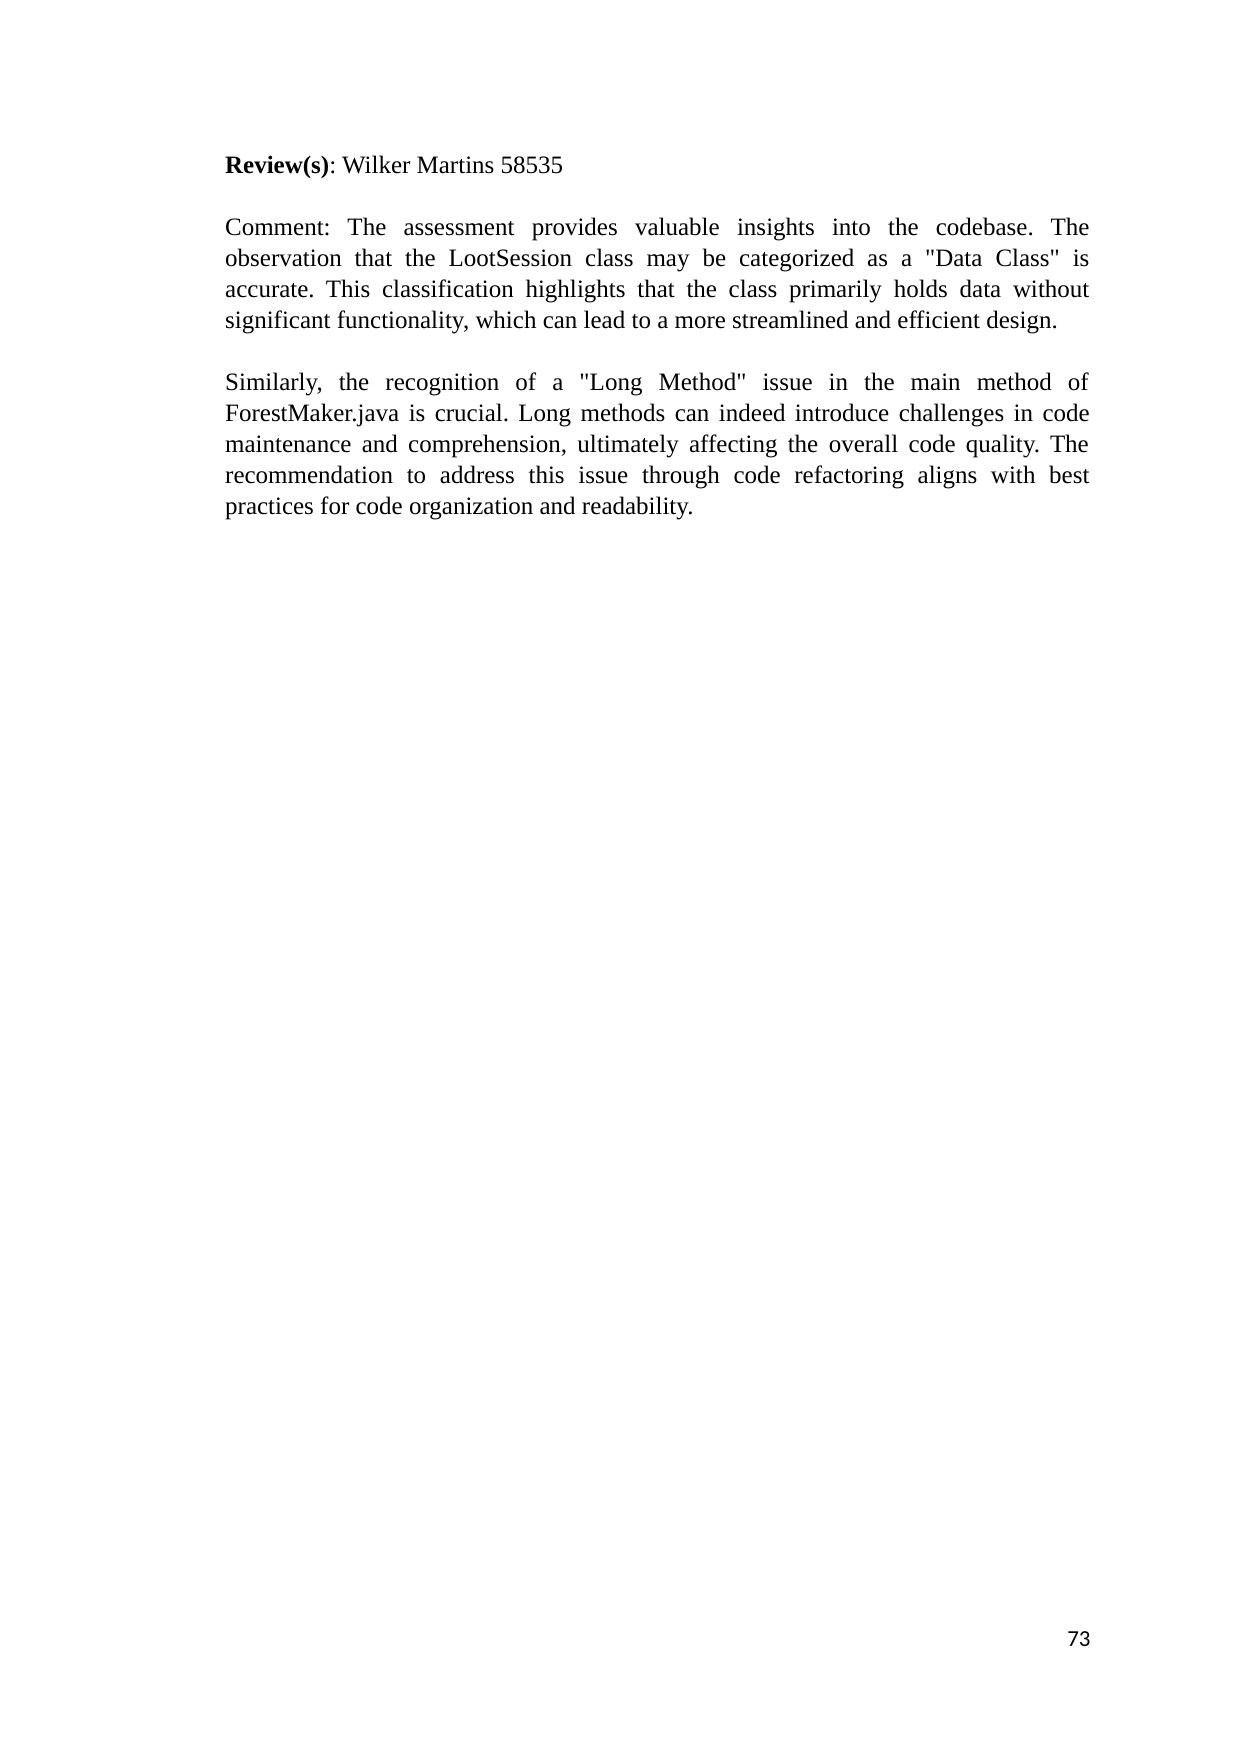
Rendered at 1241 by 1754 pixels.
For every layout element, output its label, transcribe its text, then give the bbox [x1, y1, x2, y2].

list Comment: The assessment provides valuable insights into the codebase. The observation that the LootSession class may be categorized as a "Data Class" is accurate. This classification highlights that the class primarily holds data without significant functionality, which can lead to a more streamlined and efficient design. [225, 212, 1090, 334]
list Similarly, the recognition of a "Long Method" issue in the main method of ForestMaker.java is crucial. Long methods can indeed introduce challenges in code maintenance and comprehension, ultimately affecting the overall code quality. The recommendation to address this issue through code refactoring aligns with best practices for code organization and readability. [225, 367, 1090, 520]
list Review(s): Wilker Martins 58535 [225, 150, 1090, 179]
